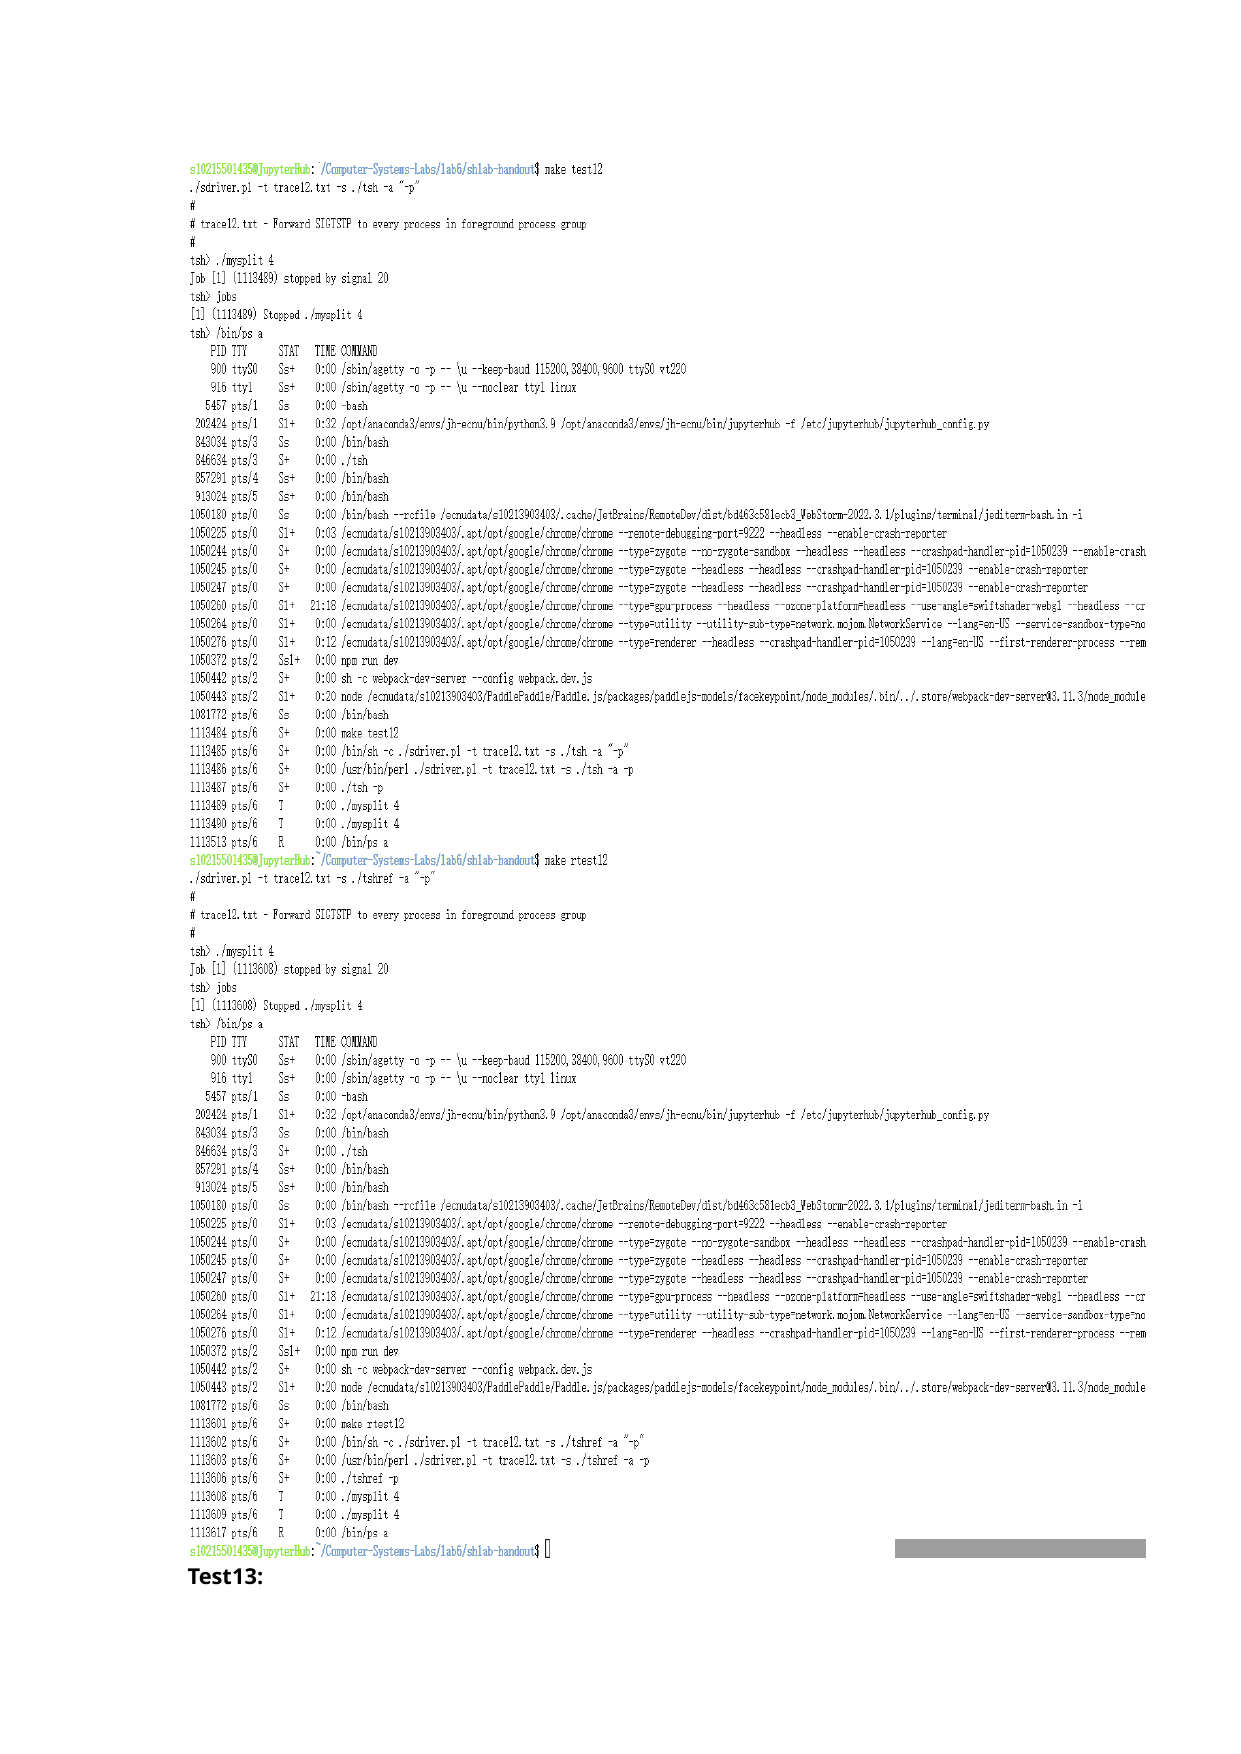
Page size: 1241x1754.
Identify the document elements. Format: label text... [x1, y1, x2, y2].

text Test13: [187, 1559, 1053, 1592]
picture [187, 162, 1148, 1559]
